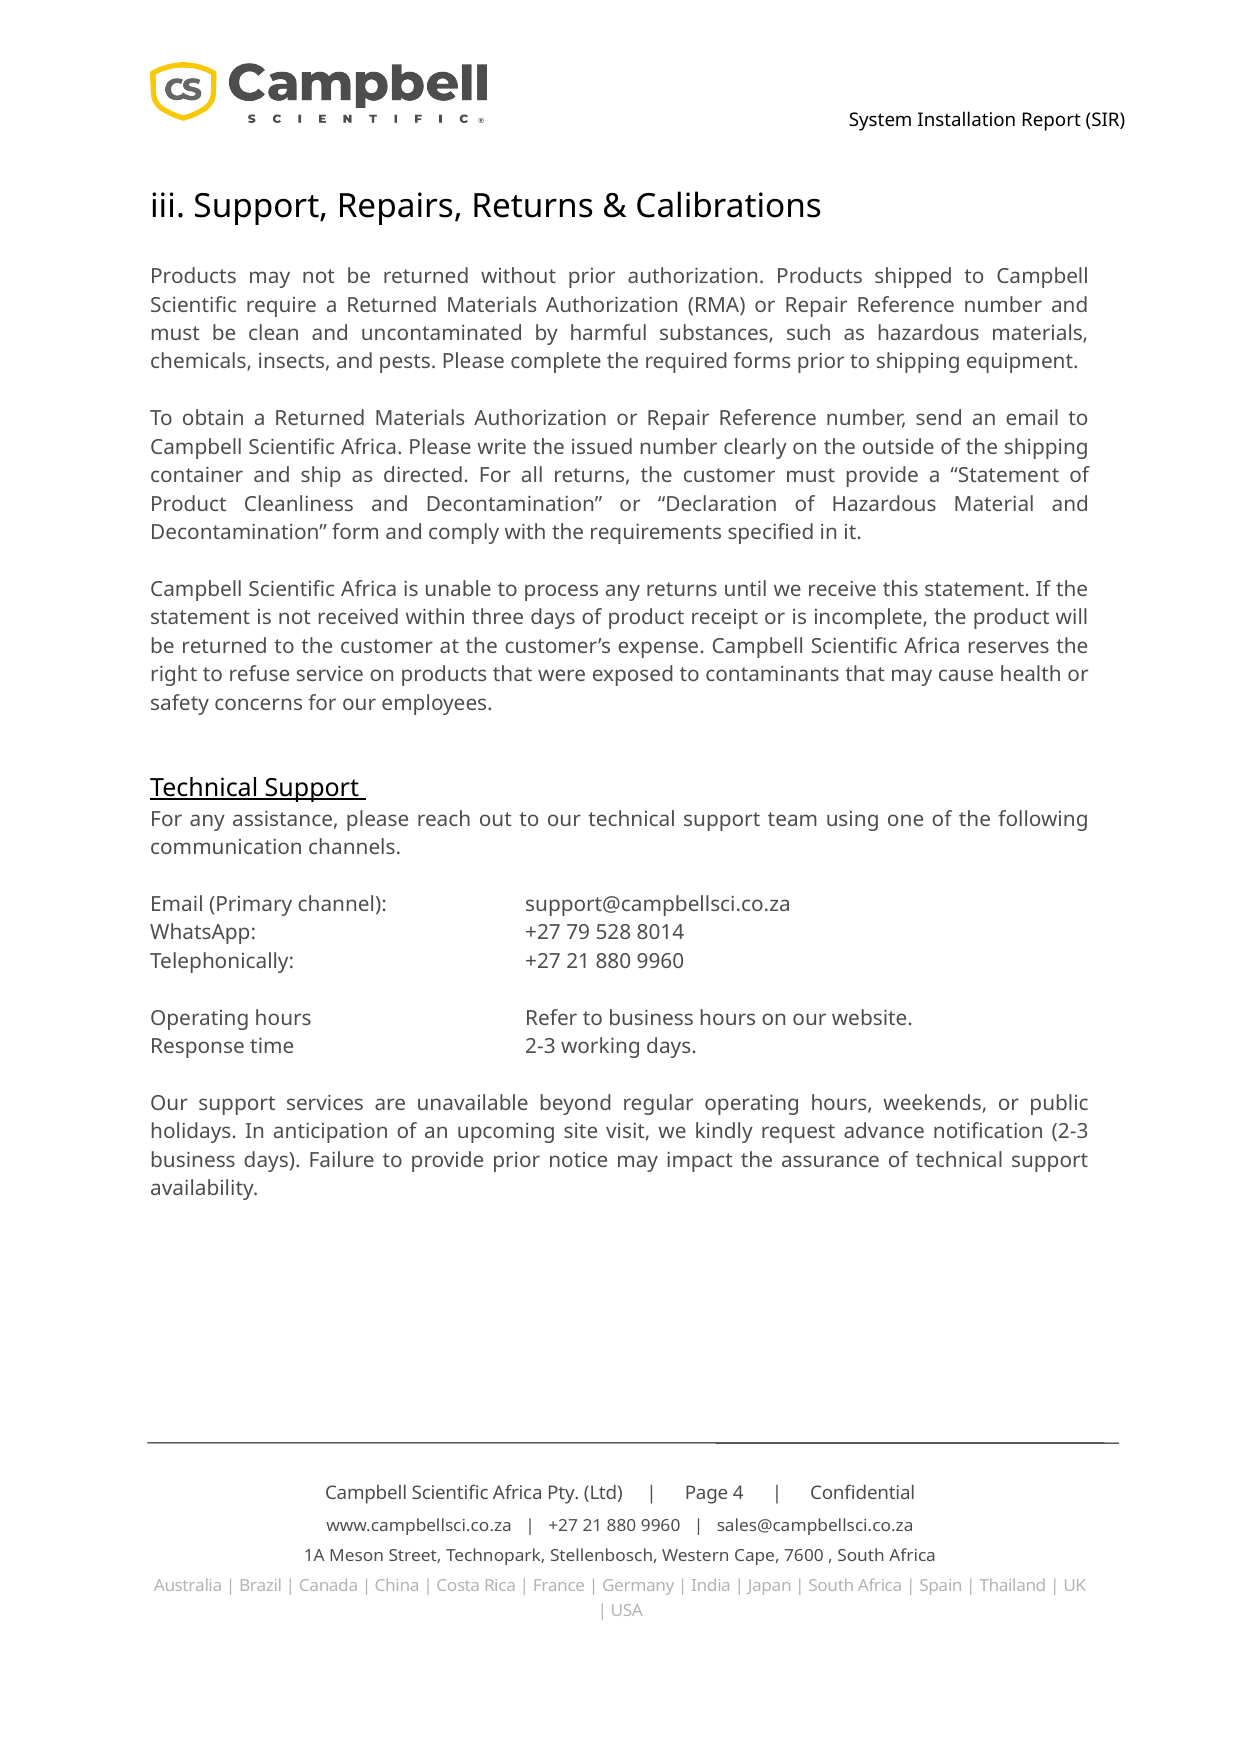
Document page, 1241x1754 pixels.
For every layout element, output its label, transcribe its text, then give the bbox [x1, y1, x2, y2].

text For any assistance, please reach out to our technical support team using one of the following communication channels. [150, 804, 1090, 861]
text Telephonically: +27 21 880 9960 [150, 946, 1090, 974]
text To obtain a Returned Materials Authorization or Repair Reference number, send an email to Campbell Scientific Africa. Please write the issued number clearly on the outside of the shipping container and ship as directed. For all returns, the customer must provide a “Statement of Product Cleanliness and Decontamination” or “Declaration of Hazardous Material and Decontamination” form and comply with the requirements specified in it. [150, 403, 1090, 546]
text WhatsApp: +27 79 528 8014 [150, 917, 1090, 946]
text Response time 2-3 working days. [150, 1031, 1090, 1060]
text Campbell Scientific Africa is unable to process any returns until we receive this statement. If the statement is not received within three days of product receipt or is incomplete, the product will be returned to the customer at the customer’s expense. Campbell Scientific Africa reserves the right to refuse service on products that were exposed to contaminants that may cause health or safety concerns for our employees. [150, 574, 1090, 716]
text Our support services are unavailable beyond regular operating hours, weekends, or public holidays. In anticipation of an upcoming site visit, we kindly request advance notification (2-3 business days). Failure to provide prior notice may impact the assurance of technical support availability. [150, 1088, 1090, 1202]
text Products may not be returned without prior authorization. Products shipped to Campbell Scientific require a Returned Materials Authorization (RMA) or Repair Reference number and must be clean and uncontaminated by harmful substances, such as hazardous materials, chemicals, insects, and pests. Please complete the required forms prior to shipping equipment. [150, 261, 1090, 375]
picture [150, 62, 487, 123]
subtitle iii. Support, Repairs, Returns & Calibrations [150, 182, 1090, 227]
text Operating hours Refer to business hours on our website. [150, 1003, 1090, 1031]
text Technical Support [150, 770, 1090, 804]
text Email (Primary channel): support@campbellsci.co.za [150, 889, 1090, 917]
